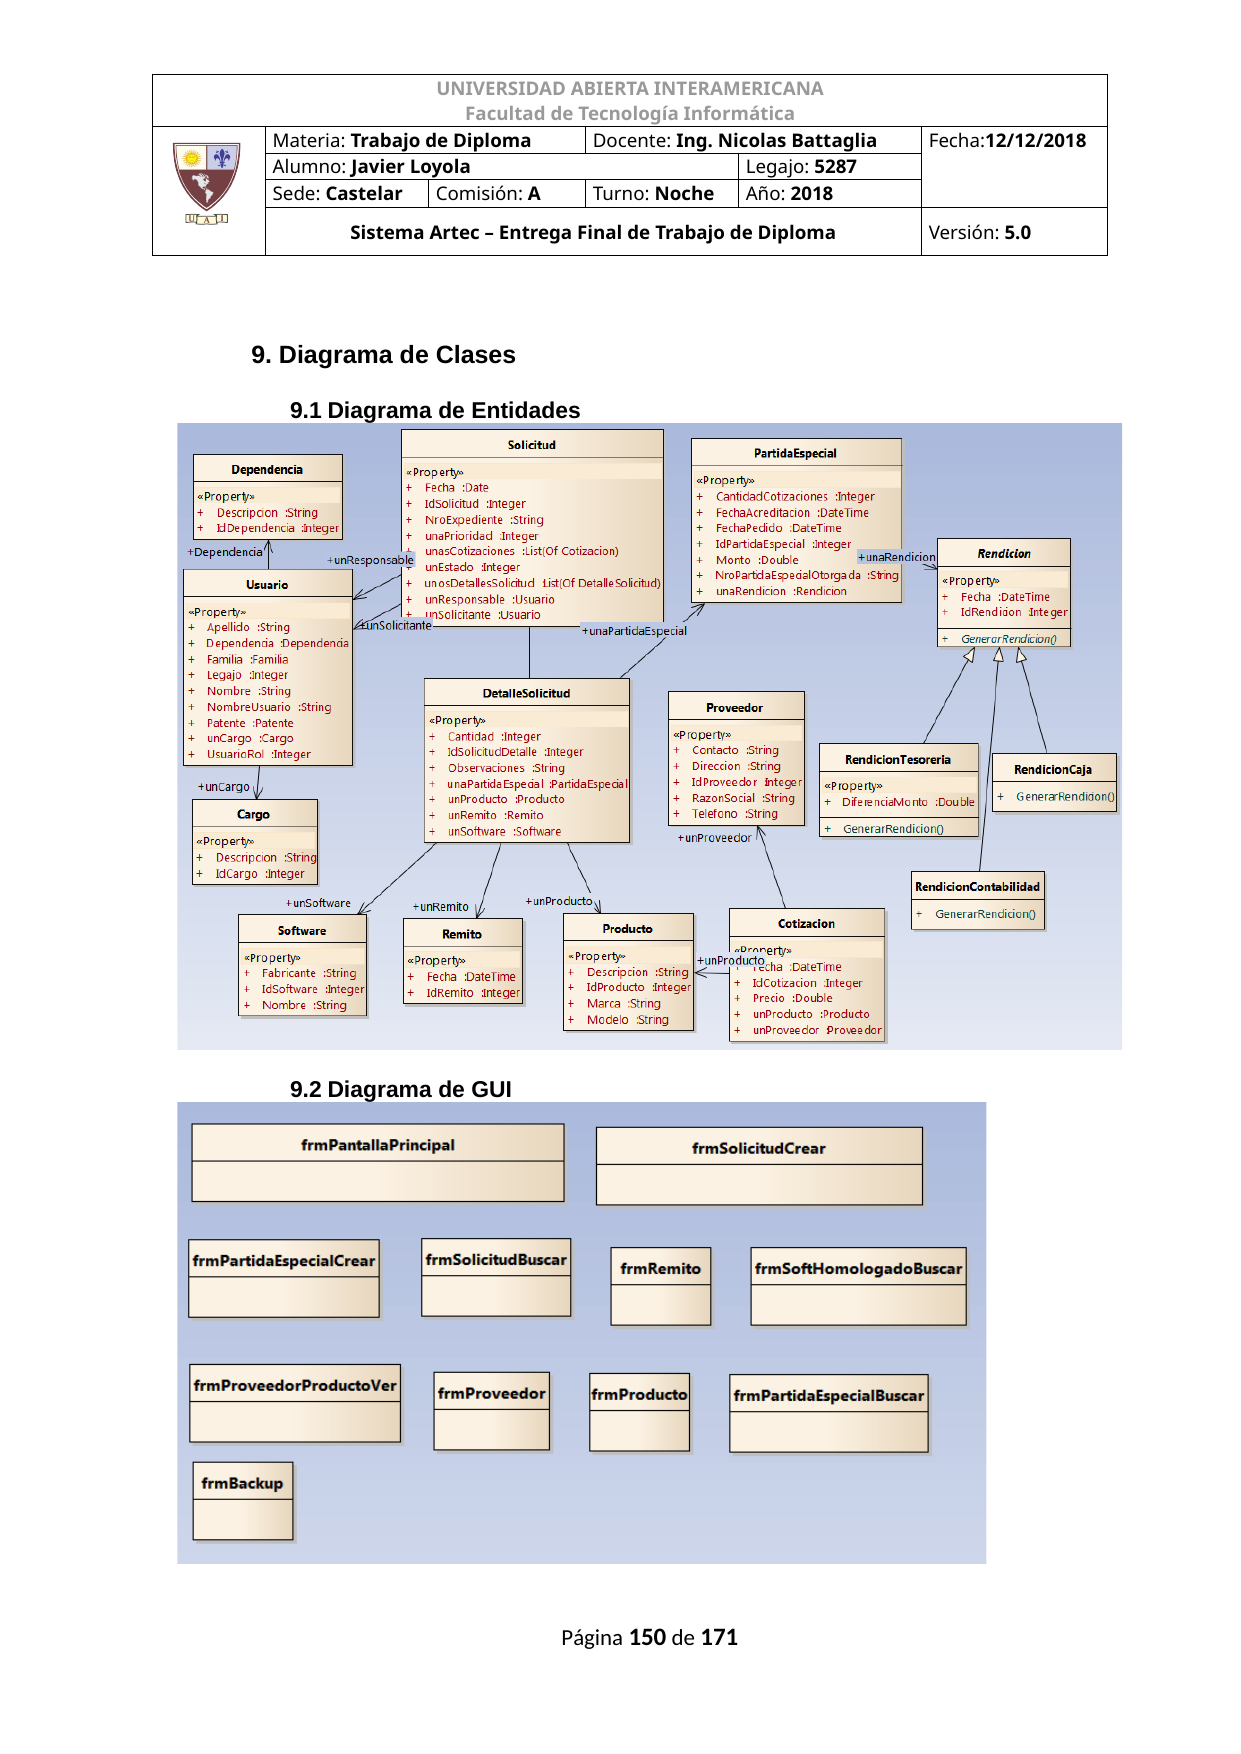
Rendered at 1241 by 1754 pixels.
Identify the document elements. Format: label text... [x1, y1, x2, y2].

list Diagrama de Entidades [290, 397, 1122, 423]
text 9. Diagrama de Clases [177, 339, 1122, 368]
picture [177, 1102, 987, 1564]
list Diagrama de GUI [290, 1076, 1122, 1102]
picture [157, 136, 257, 228]
picture [177, 423, 1123, 1050]
